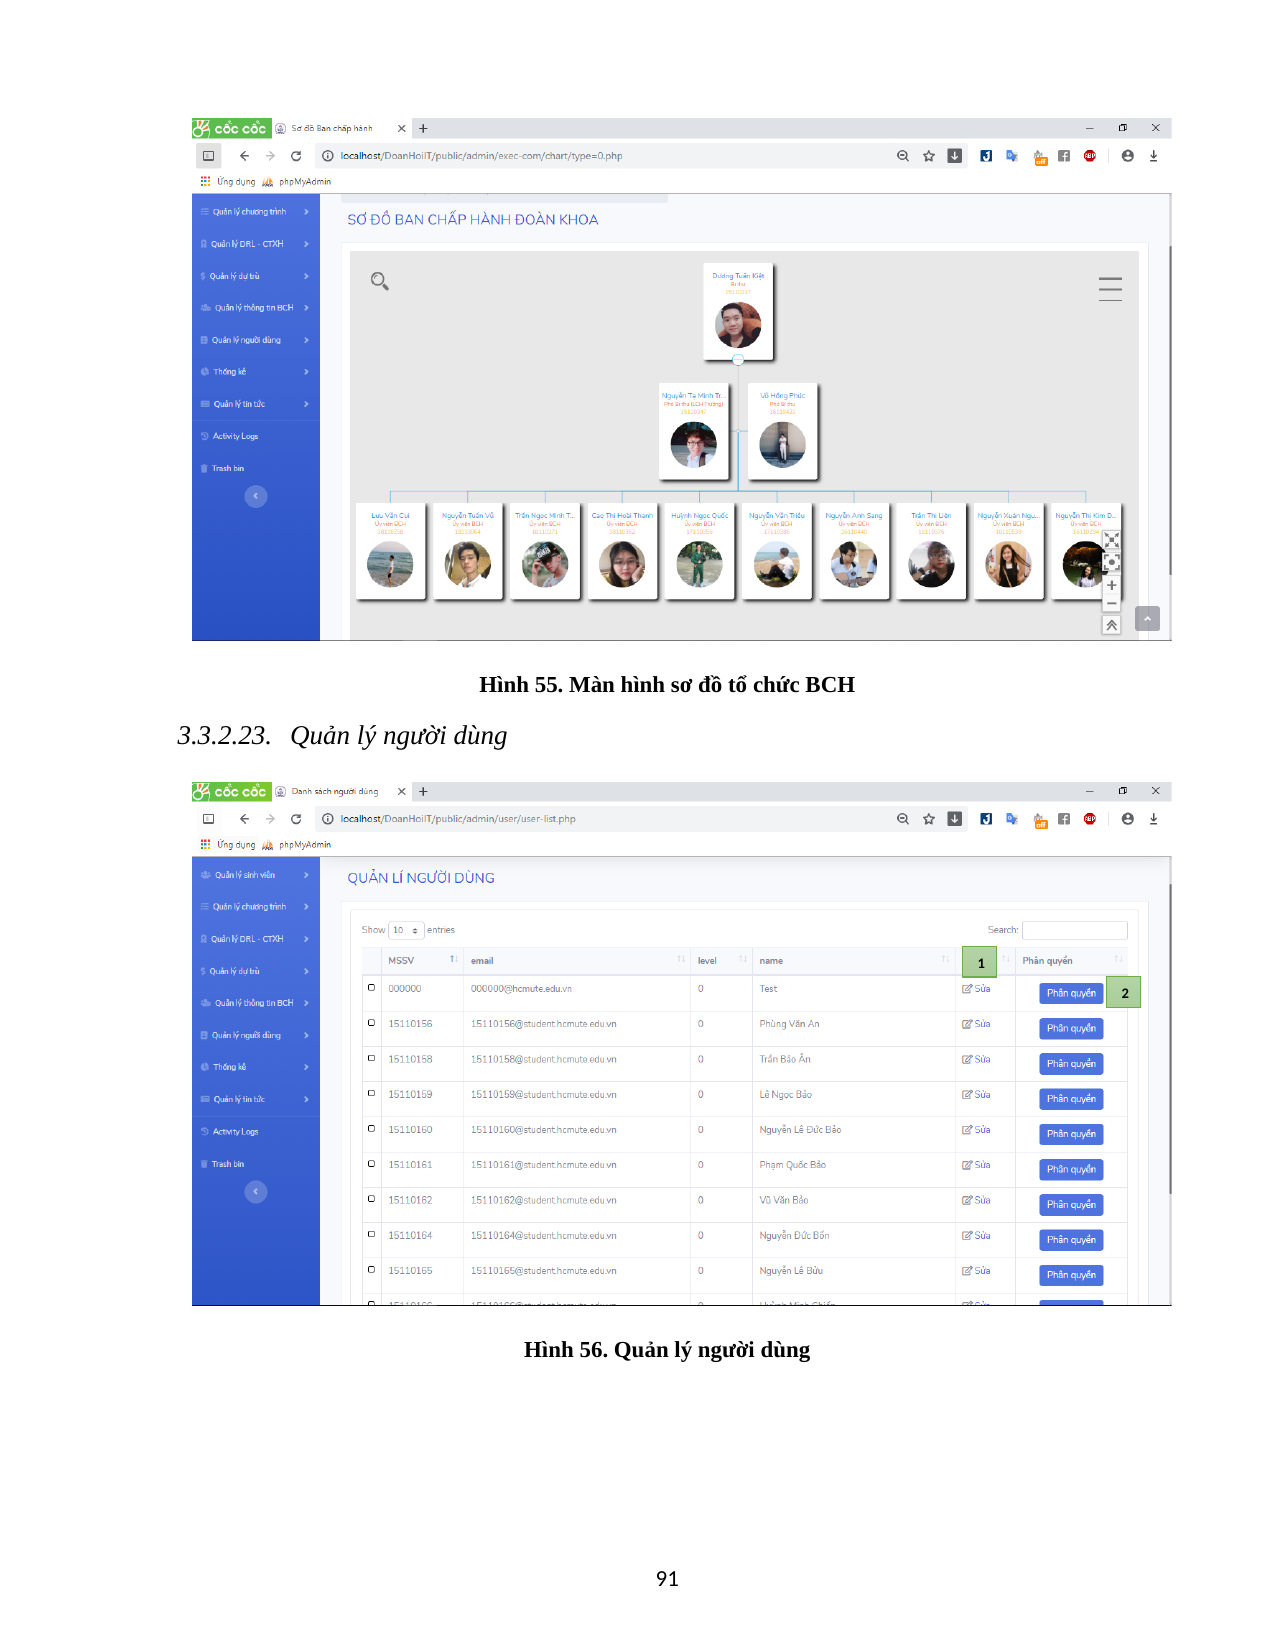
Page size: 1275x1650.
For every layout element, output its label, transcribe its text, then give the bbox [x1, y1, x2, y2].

list Quản lý người dùng [177, 719, 1157, 750]
text Hình 56. Quản lý người dùng [177, 1336, 1157, 1363]
text Hình 55. Màn hình sơ đồ tổ chức BCH [177, 672, 1157, 698]
picture [192, 118, 1172, 641]
picture [192, 782, 1172, 1306]
